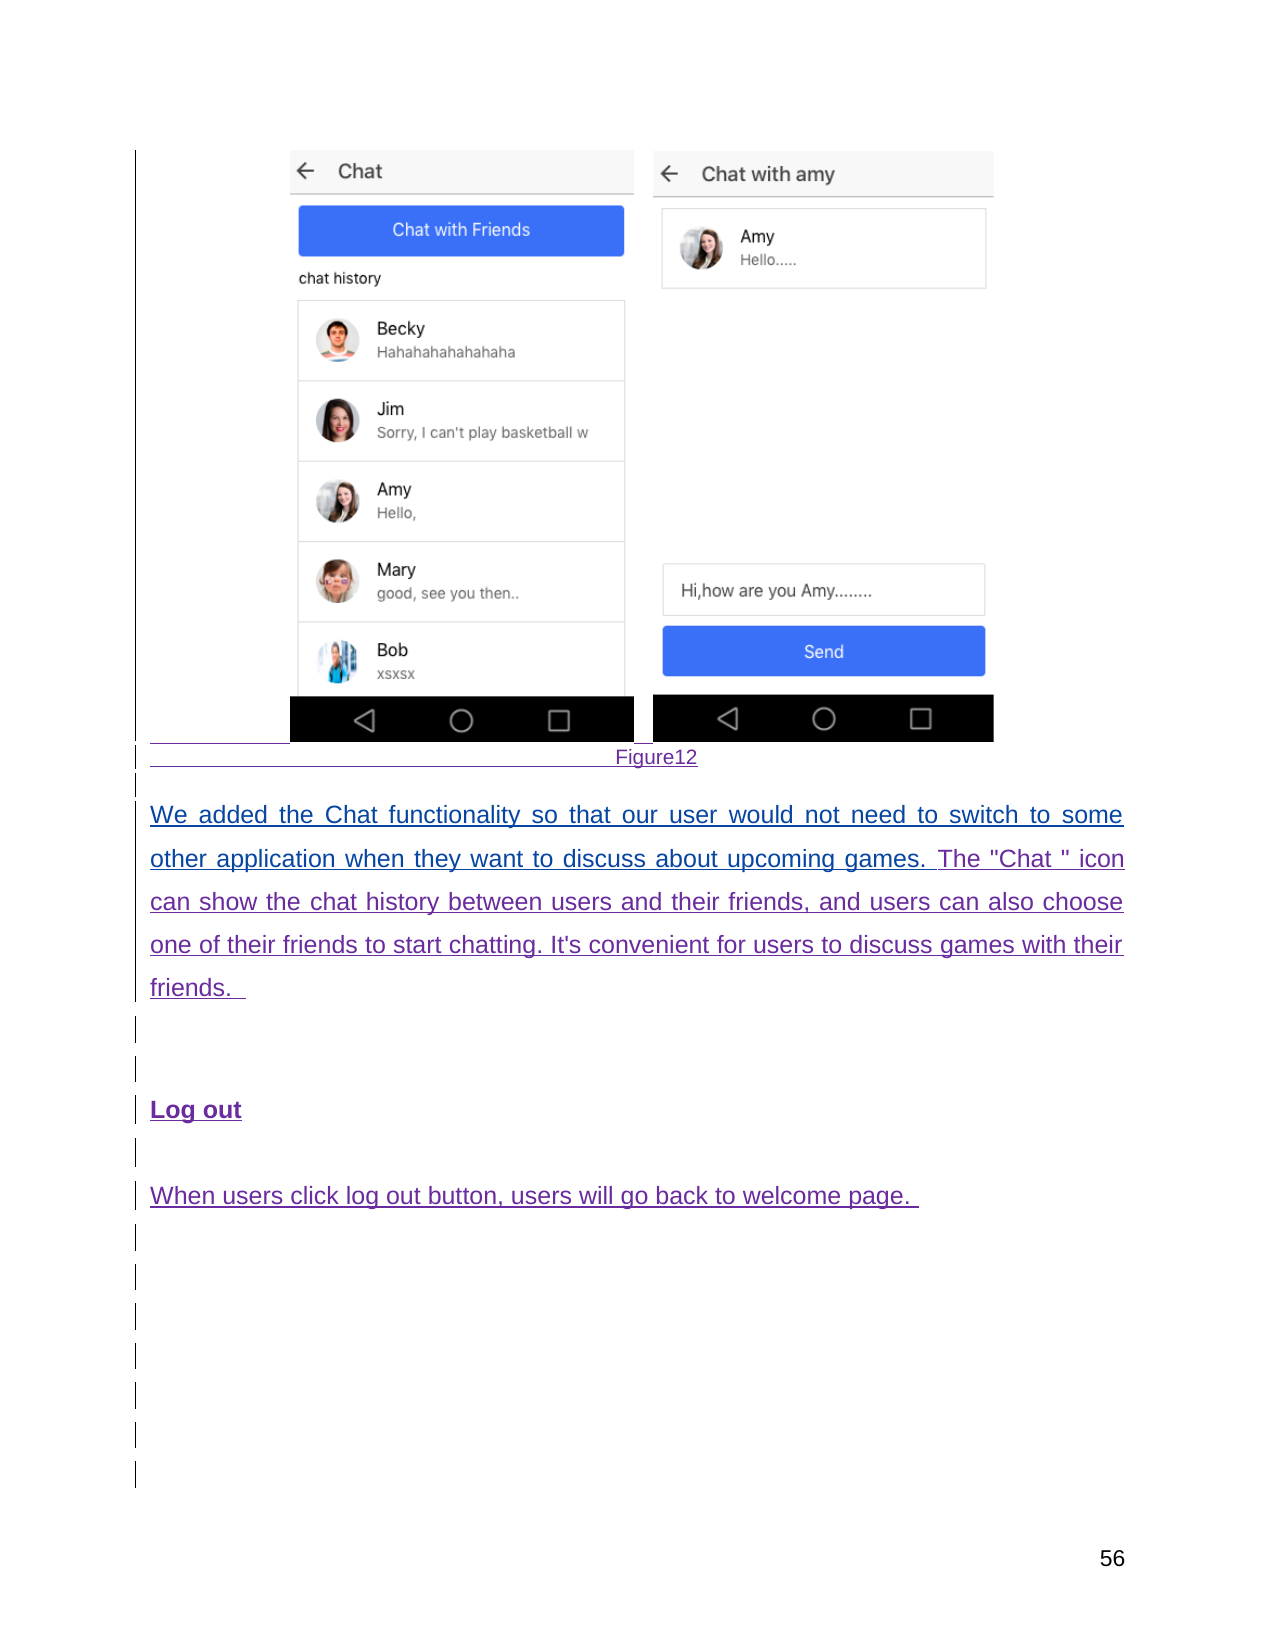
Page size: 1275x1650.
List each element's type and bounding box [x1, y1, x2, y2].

picture [653, 151, 994, 742]
picture [290, 150, 634, 742]
